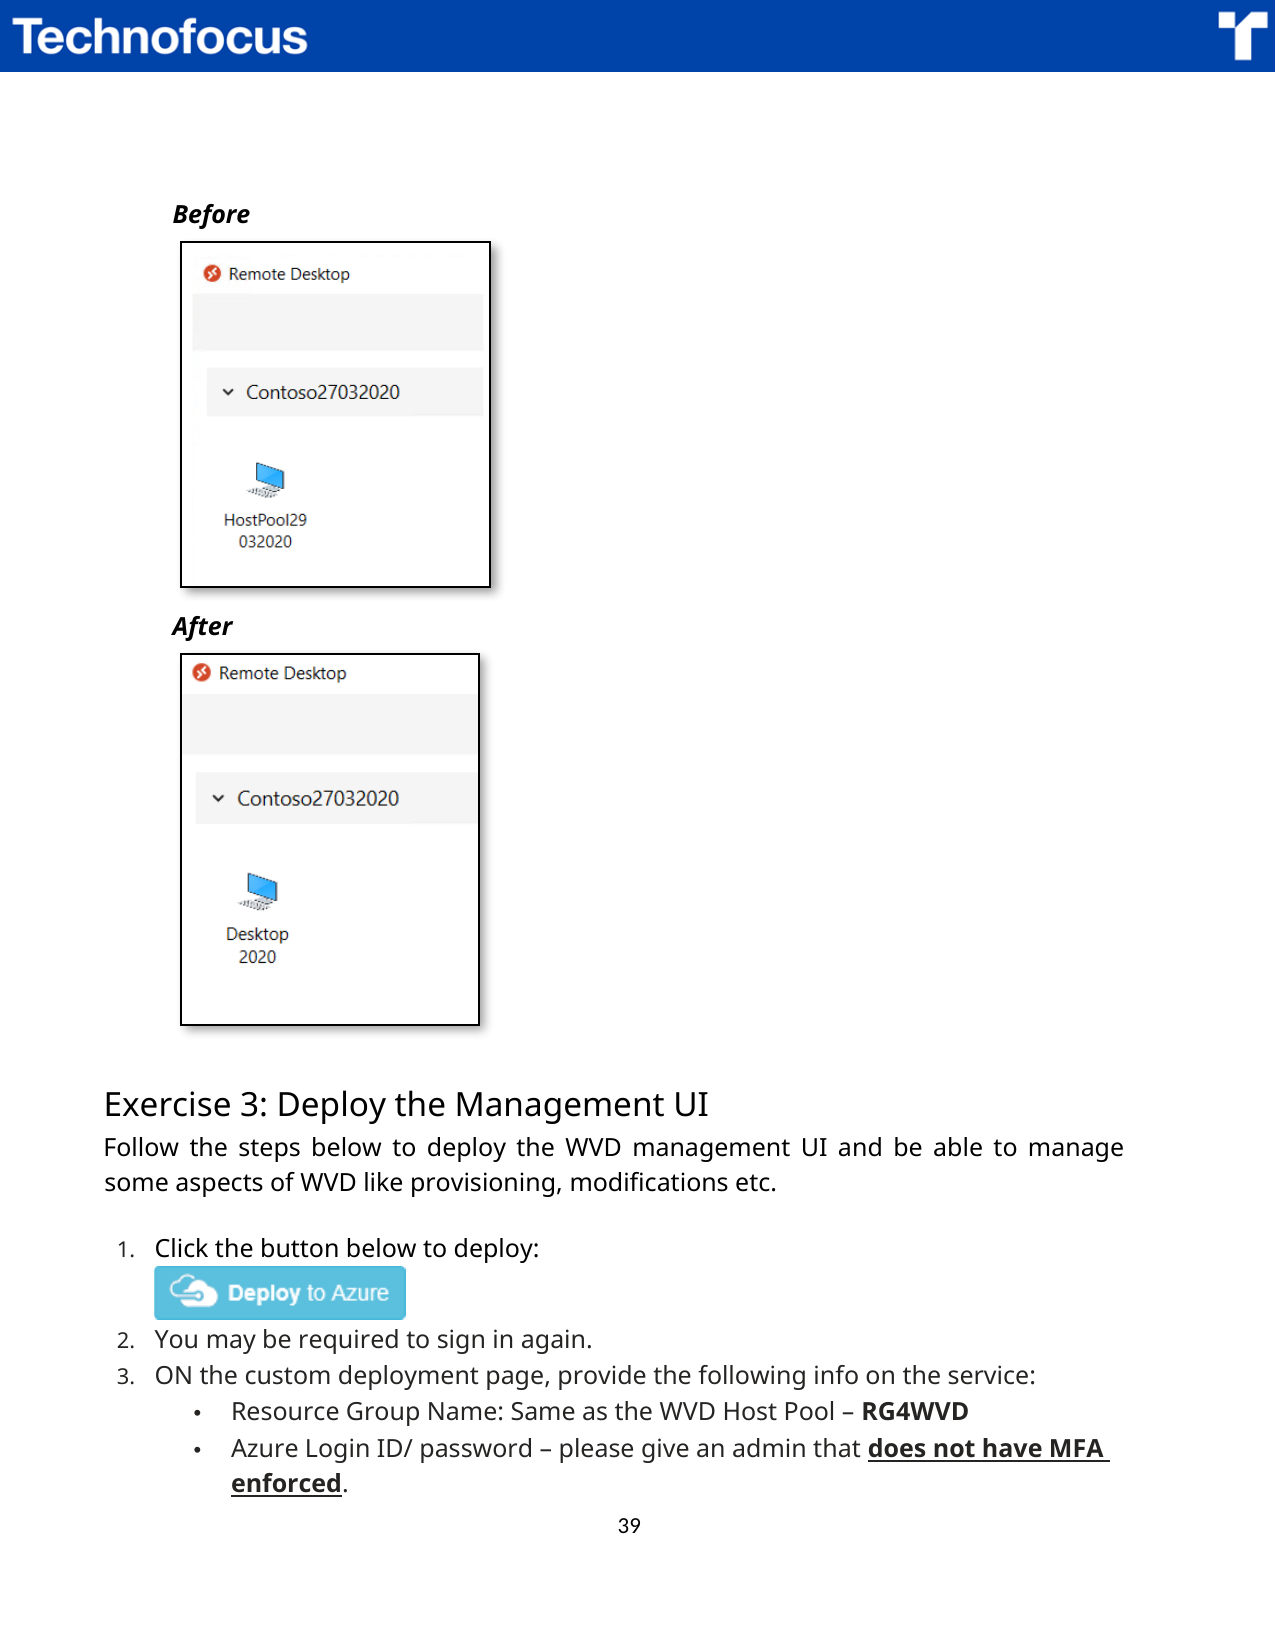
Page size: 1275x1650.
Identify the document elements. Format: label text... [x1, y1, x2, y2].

picture [182, 655, 478, 1024]
text Before [172, 197, 1130, 231]
text Follow the steps below to deploy the WVD management UI and be able to manage some aspects of WVD like provisioning, modifications etc. [103, 1130, 1126, 1199]
picture [182, 243, 489, 586]
subtitle Exercise 3: Deploy the Management UI [103, 1081, 1230, 1127]
list Azure Login ID/ password – please give an admin that does not have MFA enforced. [193, 1431, 1179, 1500]
picture [154, 1266, 406, 1320]
list You may be required to sign in again. [117, 1322, 1128, 1356]
text After [172, 608, 1130, 642]
list Resource Group Name: Same as the WVD Host Pool – RG4WVD [193, 1393, 1179, 1427]
list Click the button below to deploy: [117, 1231, 1128, 1265]
list ON the custom deployment page, provide the following info on the service: [117, 1357, 1128, 1391]
picture [0, 0, 1275, 72]
